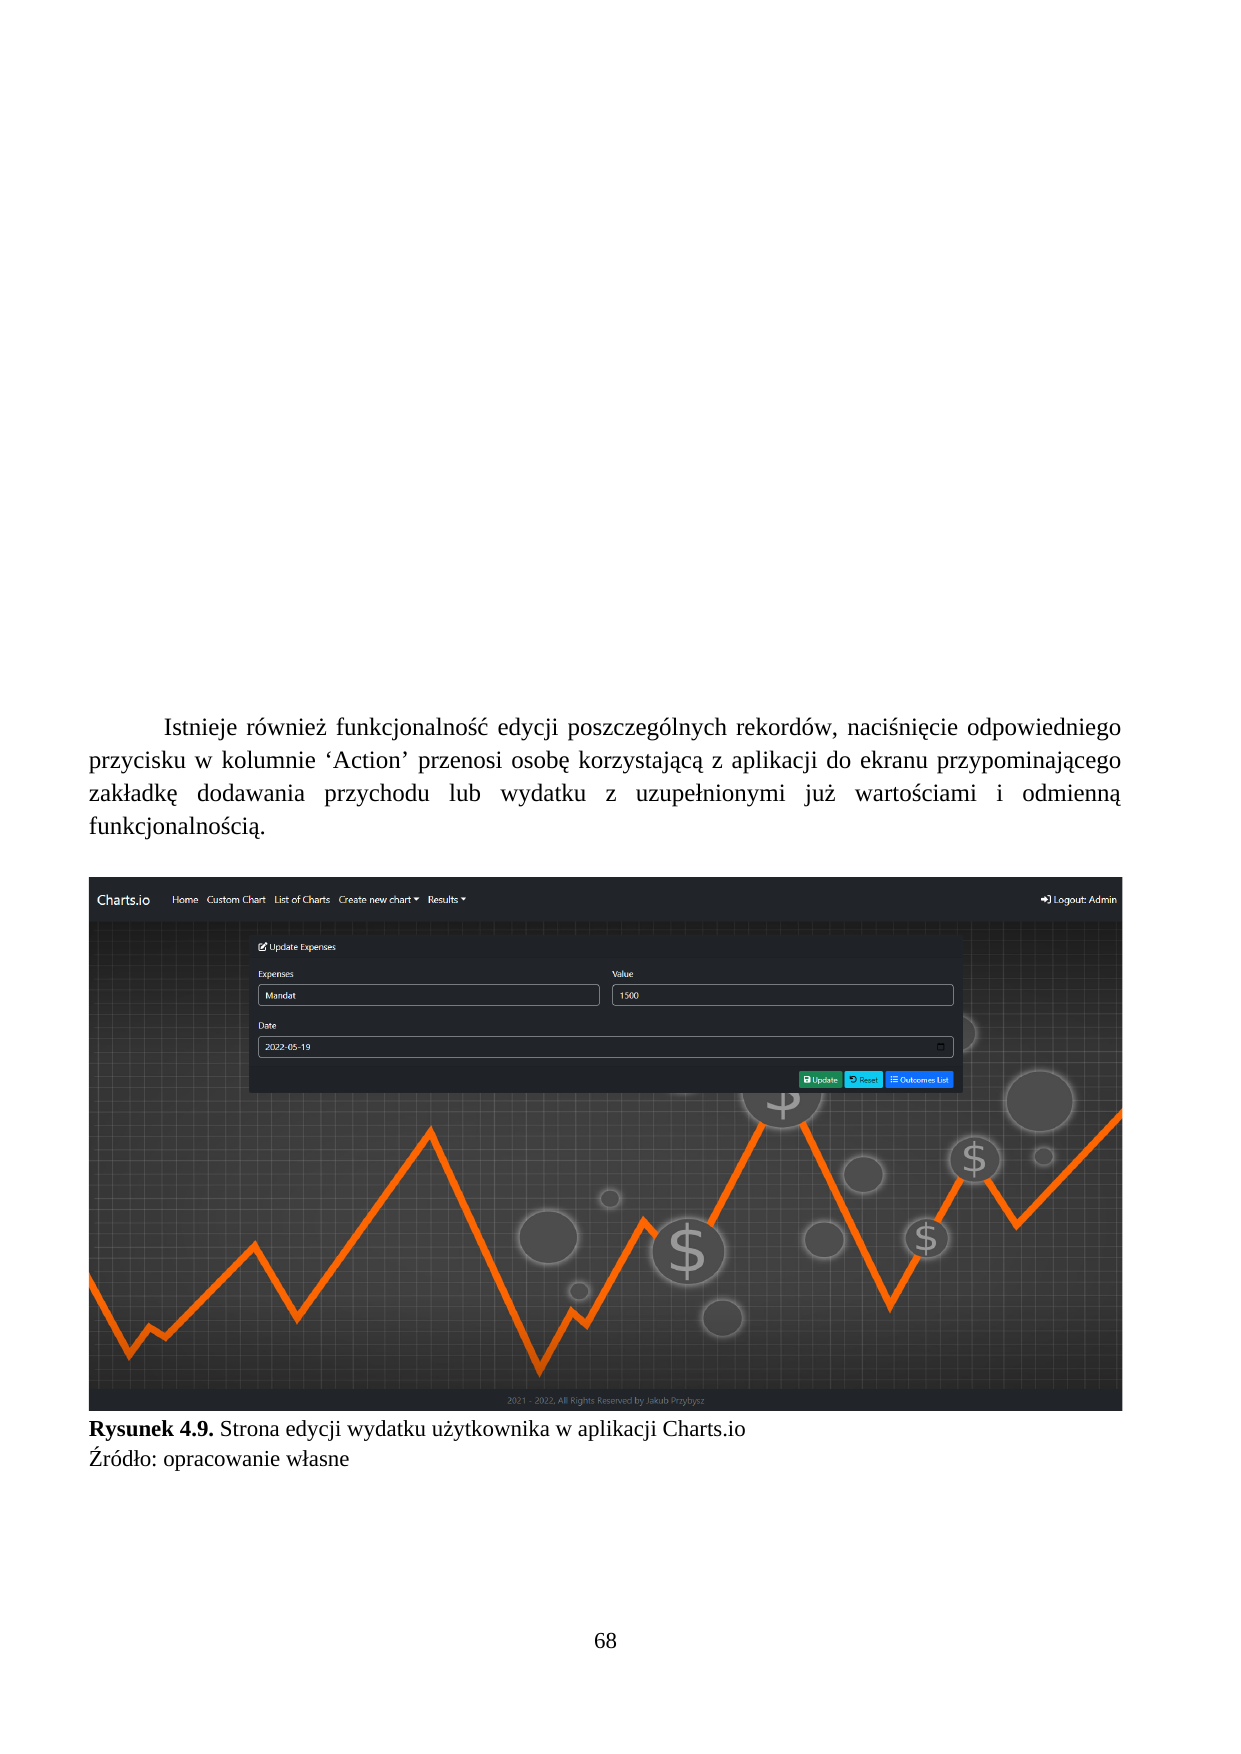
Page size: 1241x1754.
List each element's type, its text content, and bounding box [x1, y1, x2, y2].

text Istnieje również funkcjonalność edycji poszczególnych rekordów, naciśnięcie odpowiedniego przycisku w kolumnie ‘Action’ przenosi osobę korzystającą z aplikacji do ekranu przypominającego zakładkę dodawania przychodu lub wydatku z uzupełnionymi już wartościami i odmienną funkcjonalnością. [89, 712, 1122, 840]
text Rysunek 4.9. Strona edycji wydatku użytkownika w aplikacji Charts.io [89, 1415, 1122, 1441]
text Źródło: opracowanie własne [89, 1445, 1122, 1471]
picture [88, 877, 1123, 1411]
